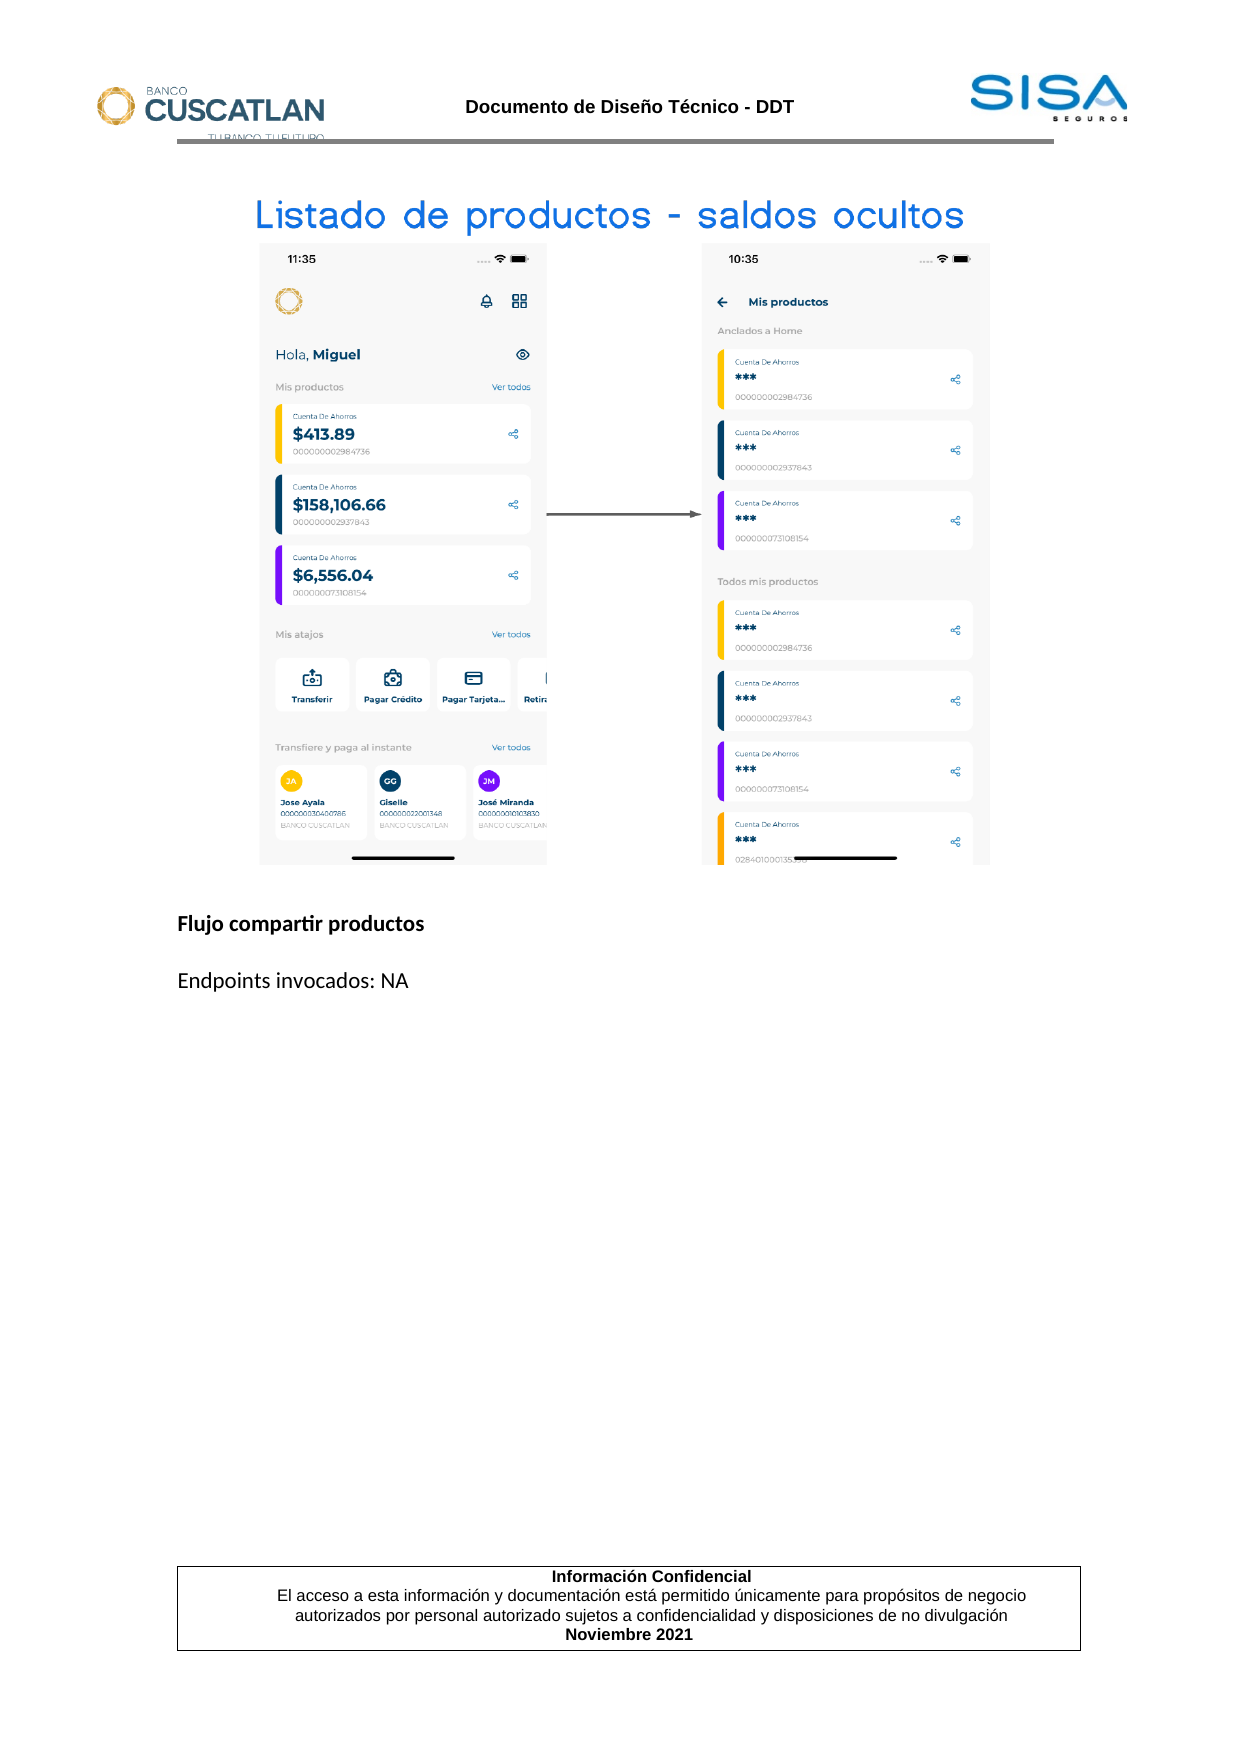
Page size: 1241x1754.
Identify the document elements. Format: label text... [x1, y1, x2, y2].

picture [85, 73, 336, 150]
picture [236, 172, 1004, 880]
picture [970, 73, 1128, 122]
text Endpoints invocados: NA [177, 966, 1063, 994]
text Flujo compartir productos [177, 909, 1063, 937]
